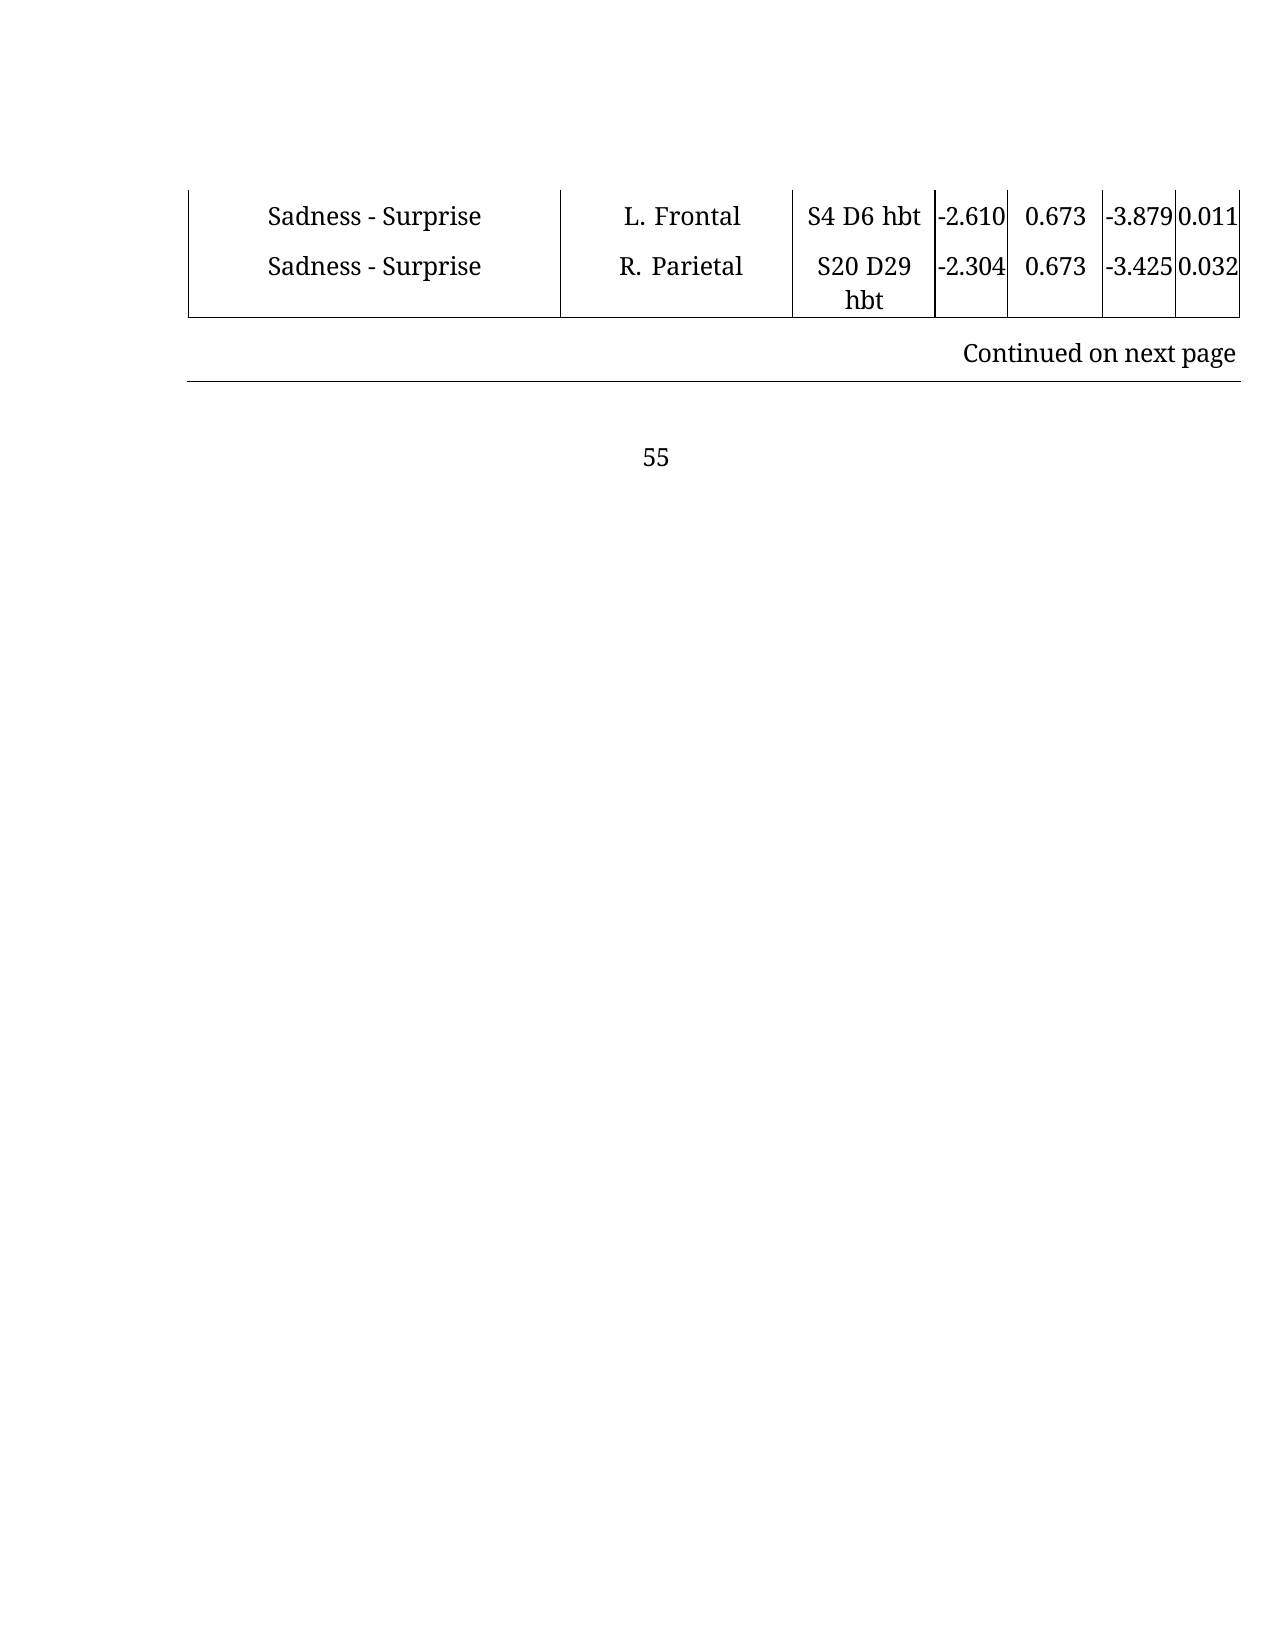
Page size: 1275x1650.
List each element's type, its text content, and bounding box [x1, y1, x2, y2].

table_cell 0.011 [1176, 190, 1239, 239]
table_cell 0.673 [1008, 240, 1102, 317]
table_cell -2.304 [936, 240, 1007, 317]
table_cell -2.610 [936, 190, 1007, 239]
table_cell Sadness - Surprise [189, 240, 560, 317]
table_cell S20 D29 hbt [793, 240, 934, 317]
table_cell -3.879 [1103, 190, 1175, 239]
table_cell -3.425 [1103, 240, 1175, 317]
table_cell 0.032 [1176, 240, 1239, 317]
table_cell S4 D6 hbt [793, 190, 934, 239]
table_cell 0.673 [1008, 190, 1102, 239]
table_cell L. Frontal [561, 190, 792, 239]
text Continued on next page [187, 335, 1237, 369]
text 55 [171, 440, 1142, 474]
table_cell R. Parietal [561, 240, 792, 317]
table_cell Sadness - Surprise [189, 190, 560, 239]
